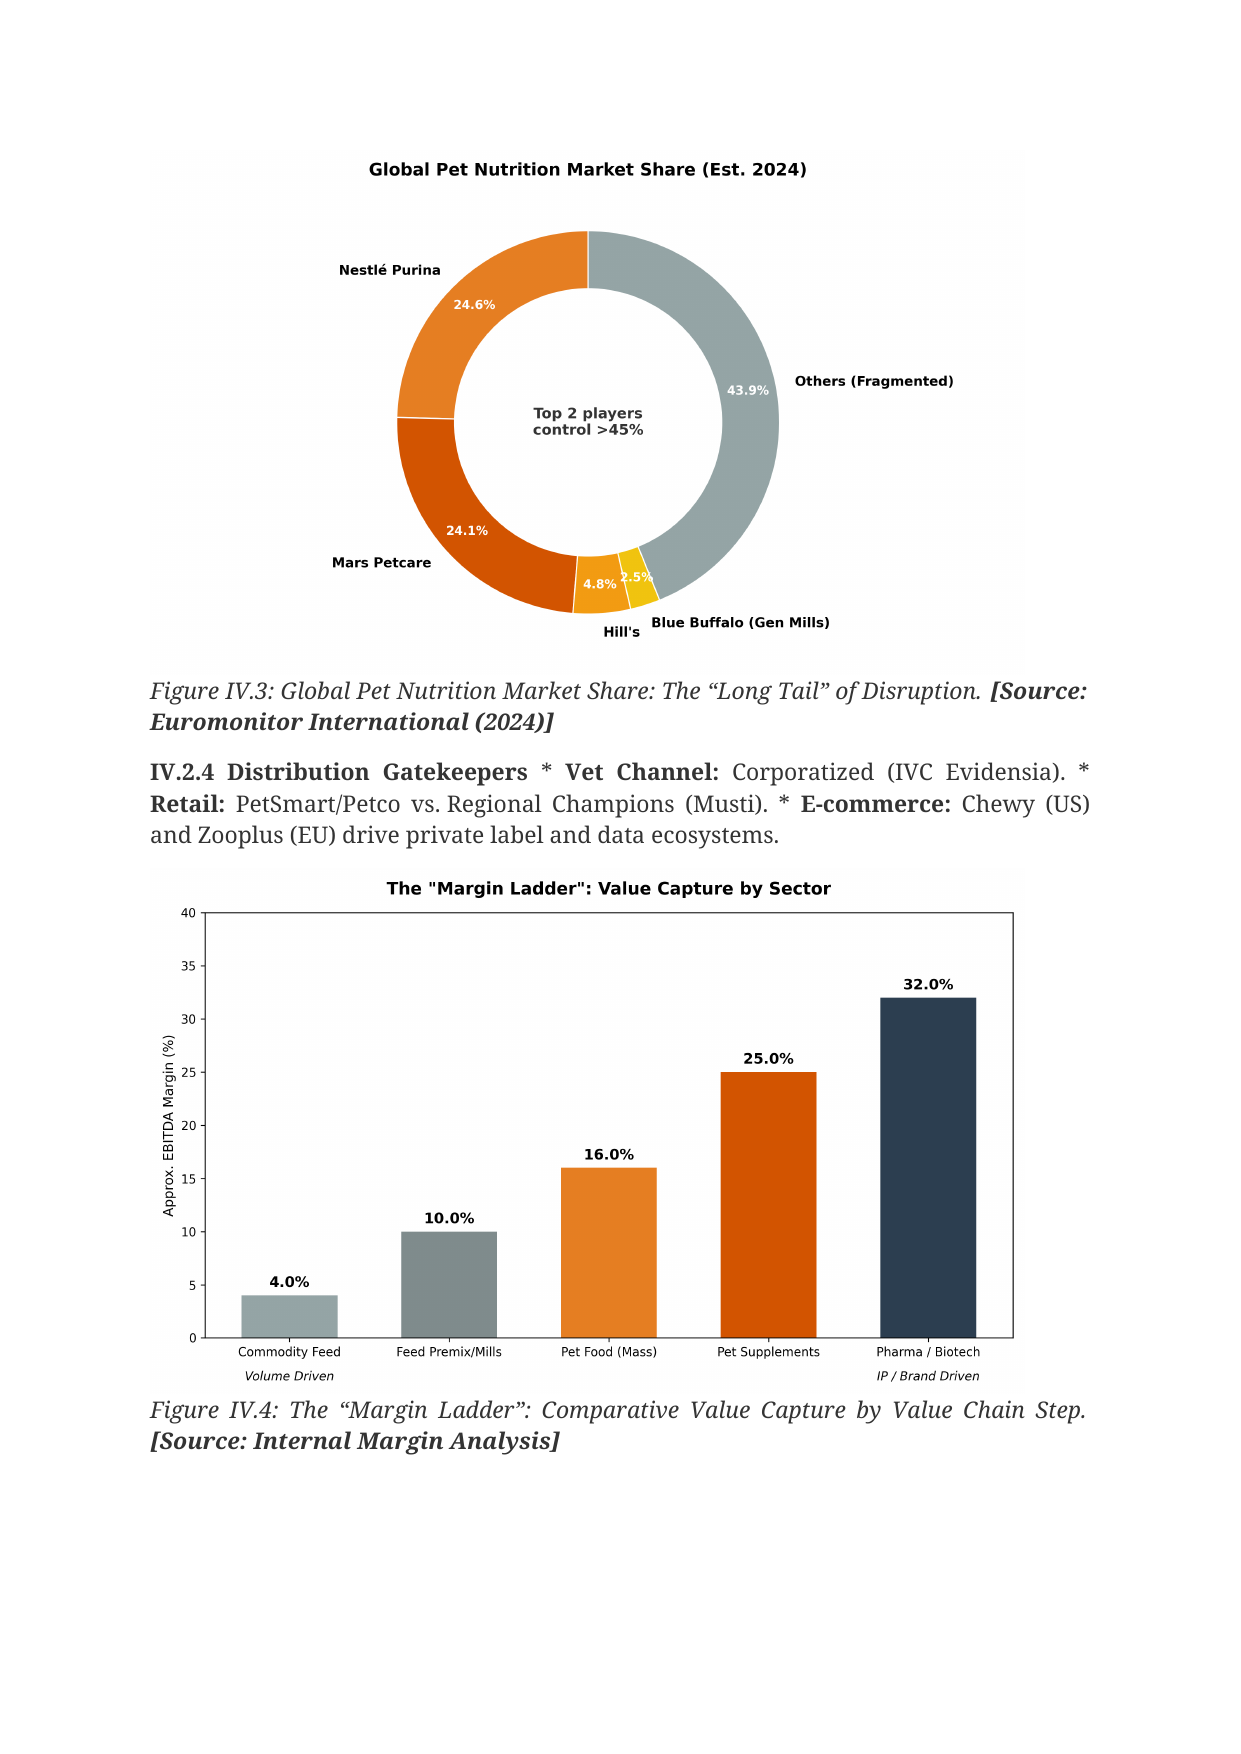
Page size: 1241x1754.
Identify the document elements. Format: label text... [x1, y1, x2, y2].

text IV.2.4 Distribution Gatekeepers * Vet Channel: Corporatized (IVC Evidensia). * Retail: PetSmart/Petco vs. Regional Champions (Musti). * E-commerce: Chewy (US) and Zooplus (EU) drive private label and data ecosystems. [150, 756, 1090, 850]
picture [150, 868, 1025, 1394]
picture [150, 150, 1025, 675]
